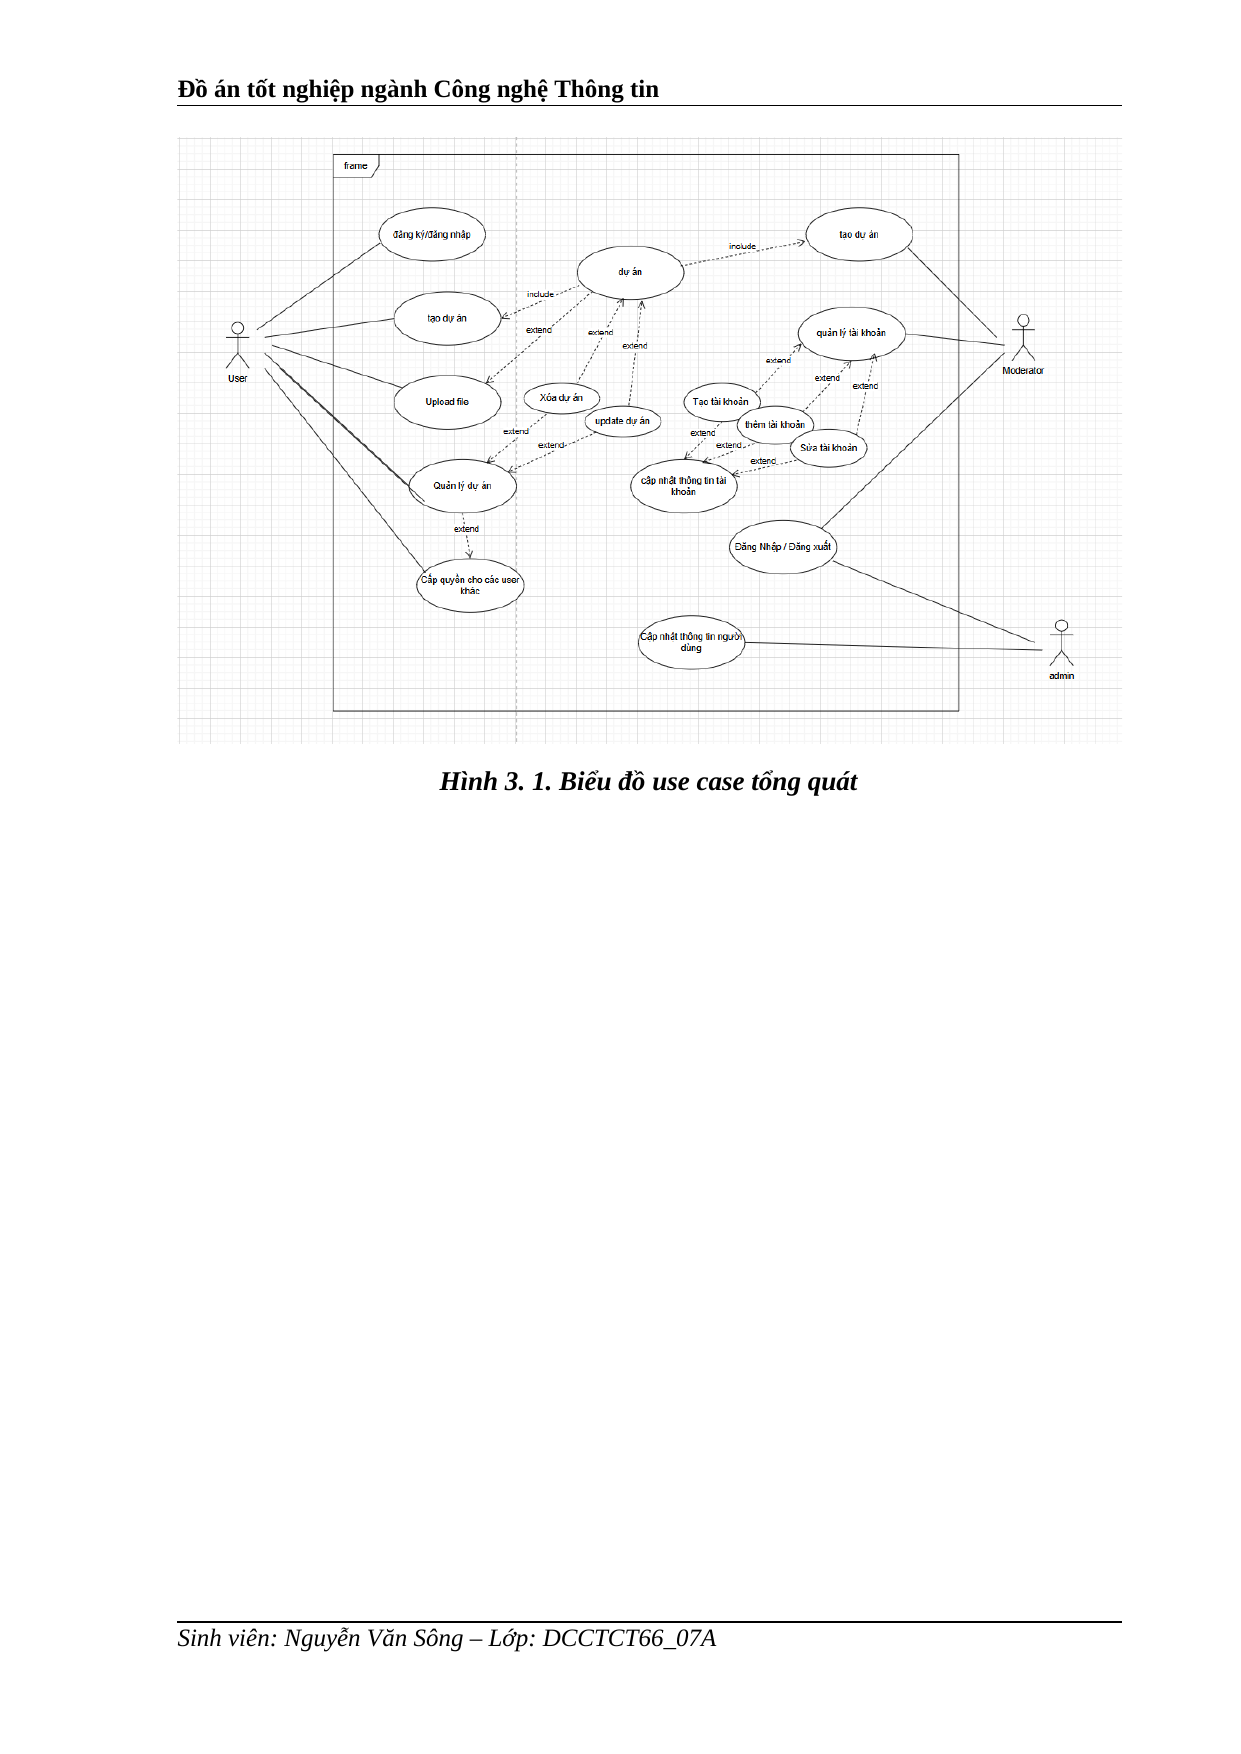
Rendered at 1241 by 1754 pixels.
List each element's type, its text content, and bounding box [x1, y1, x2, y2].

text Hình 3. 1. Biểu đồ use case tổng quát [177, 765, 1122, 796]
picture [177, 137, 1123, 744]
